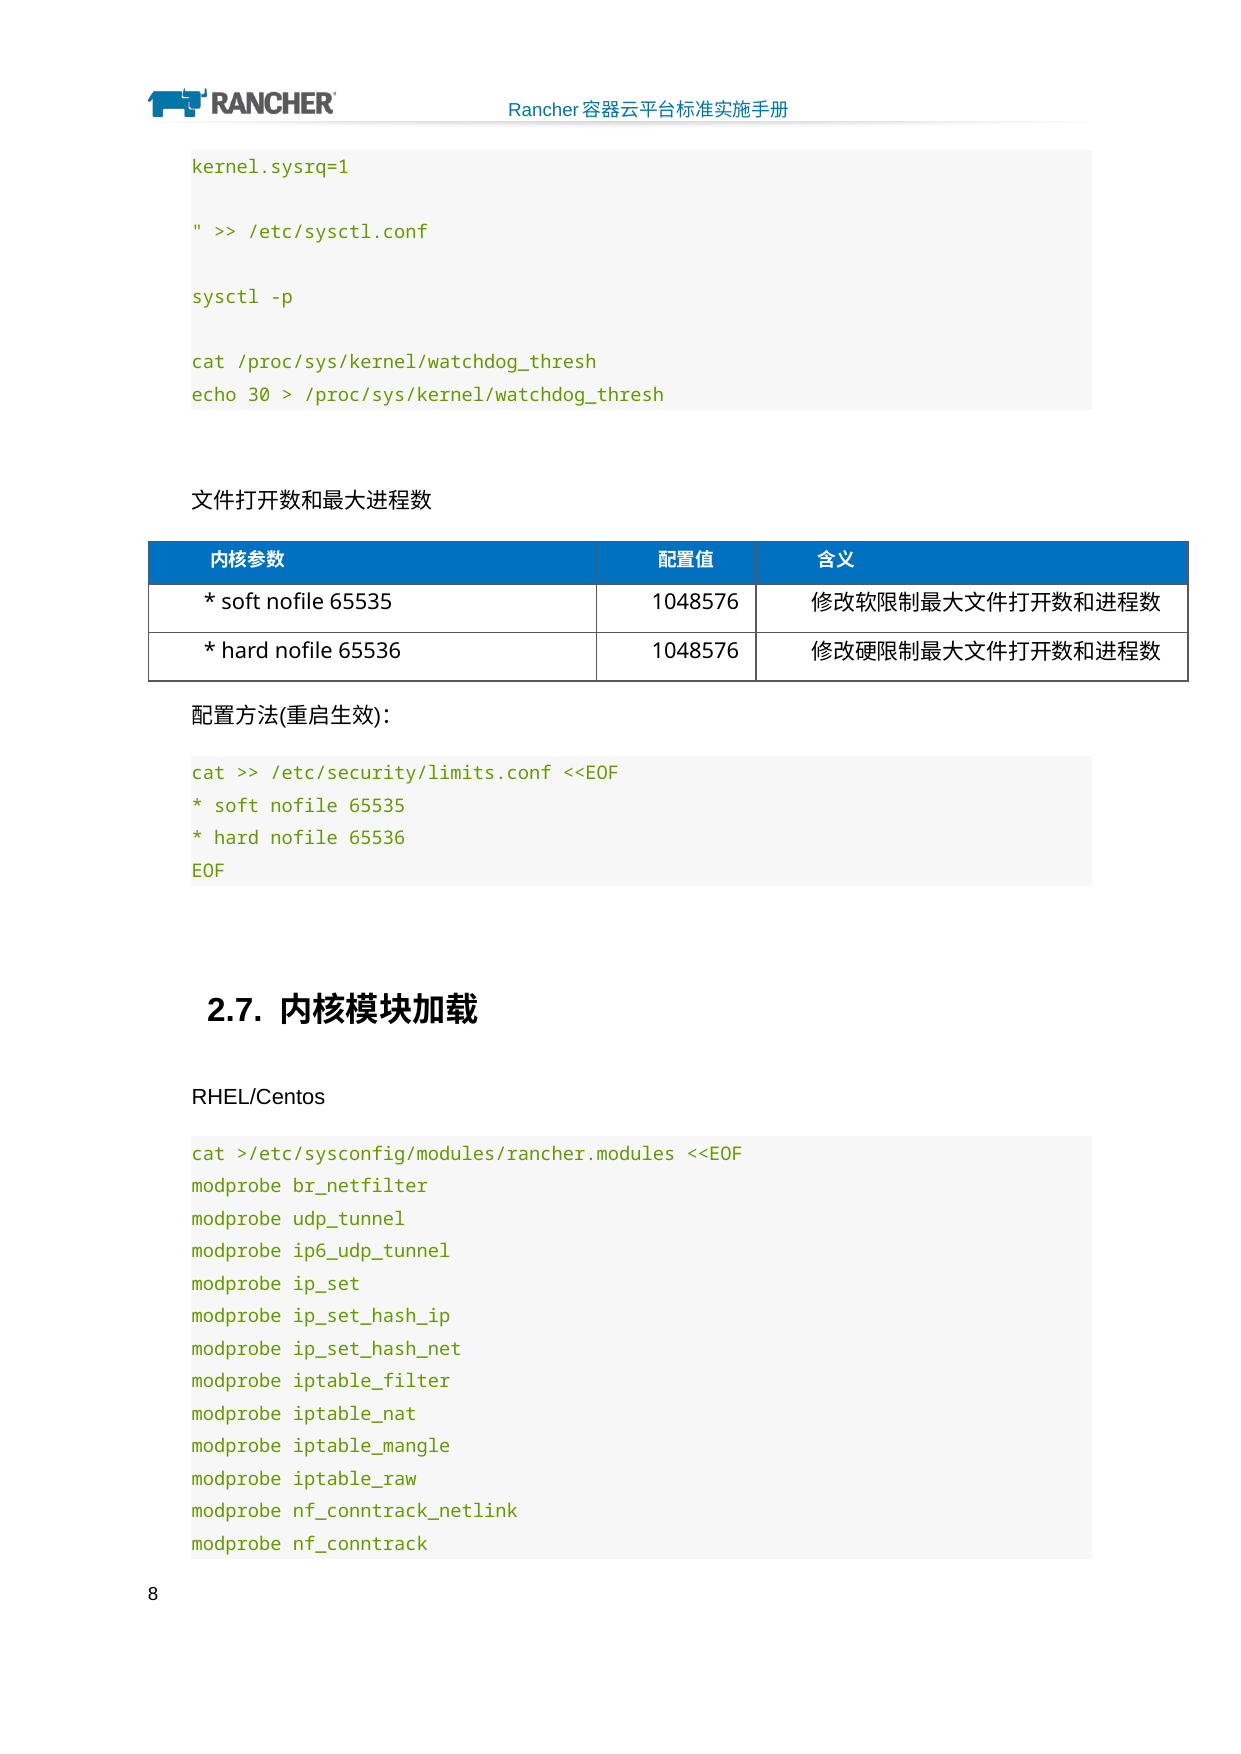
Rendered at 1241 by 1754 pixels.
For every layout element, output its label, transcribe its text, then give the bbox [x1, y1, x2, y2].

text cat /proc/sys/kernel/watchdog_thresh [191, 345, 1092, 378]
subtitle 内核模块加载 [207, 975, 1092, 1040]
text cat >> /etc/security/limits.conf <<EOF [191, 756, 1092, 788]
text 文件打开数和最大进程数 [148, 483, 1092, 515]
text modprobe nf_conntrack [191, 1526, 1092, 1559]
text modprobe br_netfilter [191, 1169, 1092, 1201]
text modprobe ip_set_hash_ip [191, 1299, 1092, 1331]
text 配置方法(重启生效)： [148, 698, 1092, 730]
text modprobe udp_tunnel [191, 1201, 1092, 1234]
table_cell 1048576 [597, 633, 755, 680]
text modprobe iptable_filter [191, 1364, 1092, 1396]
table_cell * soft nofile 65535 [149, 585, 596, 632]
text modprobe ip6_udp_tunnel [191, 1234, 1092, 1266]
text * hard nofile 65536 [191, 821, 1092, 853]
picture [163, 109, 184, 117]
text modprobe ip_set_hash_net [191, 1331, 1092, 1364]
text modprobe iptable_nat [191, 1396, 1092, 1429]
text kernel.sysrq=1 [191, 150, 1092, 183]
table_cell 修改硬限制最大文件打开数和进程数 [757, 633, 1187, 680]
text echo 30 > /proc/sys/kernel/watchdog_thresh [191, 378, 1092, 410]
picture [196, 88, 337, 117]
table_cell * hard nofile 65536 [149, 633, 596, 680]
picture [147, 88, 204, 99]
text modprobe nf_conntrack_netlink [191, 1494, 1092, 1526]
picture [586, 113, 594, 118]
table_cell 修改软限制最大文件打开数和进程数 [757, 585, 1187, 632]
text RHEL/Centos [148, 1080, 1092, 1113]
text cat >/etc/sysconfig/modules/rancher.modules <<EOF [191, 1136, 1092, 1169]
picture [147, 121, 1092, 130]
text modprobe ip_set [191, 1266, 1092, 1299]
picture [147, 102, 152, 117]
text modprobe iptable_mangle [191, 1429, 1092, 1461]
text * soft nofile 65535 [191, 788, 1092, 821]
table_header 含义 [757, 542, 1187, 583]
table_header 内核参数 [149, 542, 596, 583]
text " >> /etc/sysctl.conf [191, 215, 1092, 248]
text sysctl -p [191, 280, 1092, 313]
table_cell 1048576 [597, 585, 755, 632]
table_header 配置值 [597, 542, 756, 583]
text modprobe iptable_raw [191, 1461, 1092, 1494]
text EOF [191, 853, 1092, 886]
